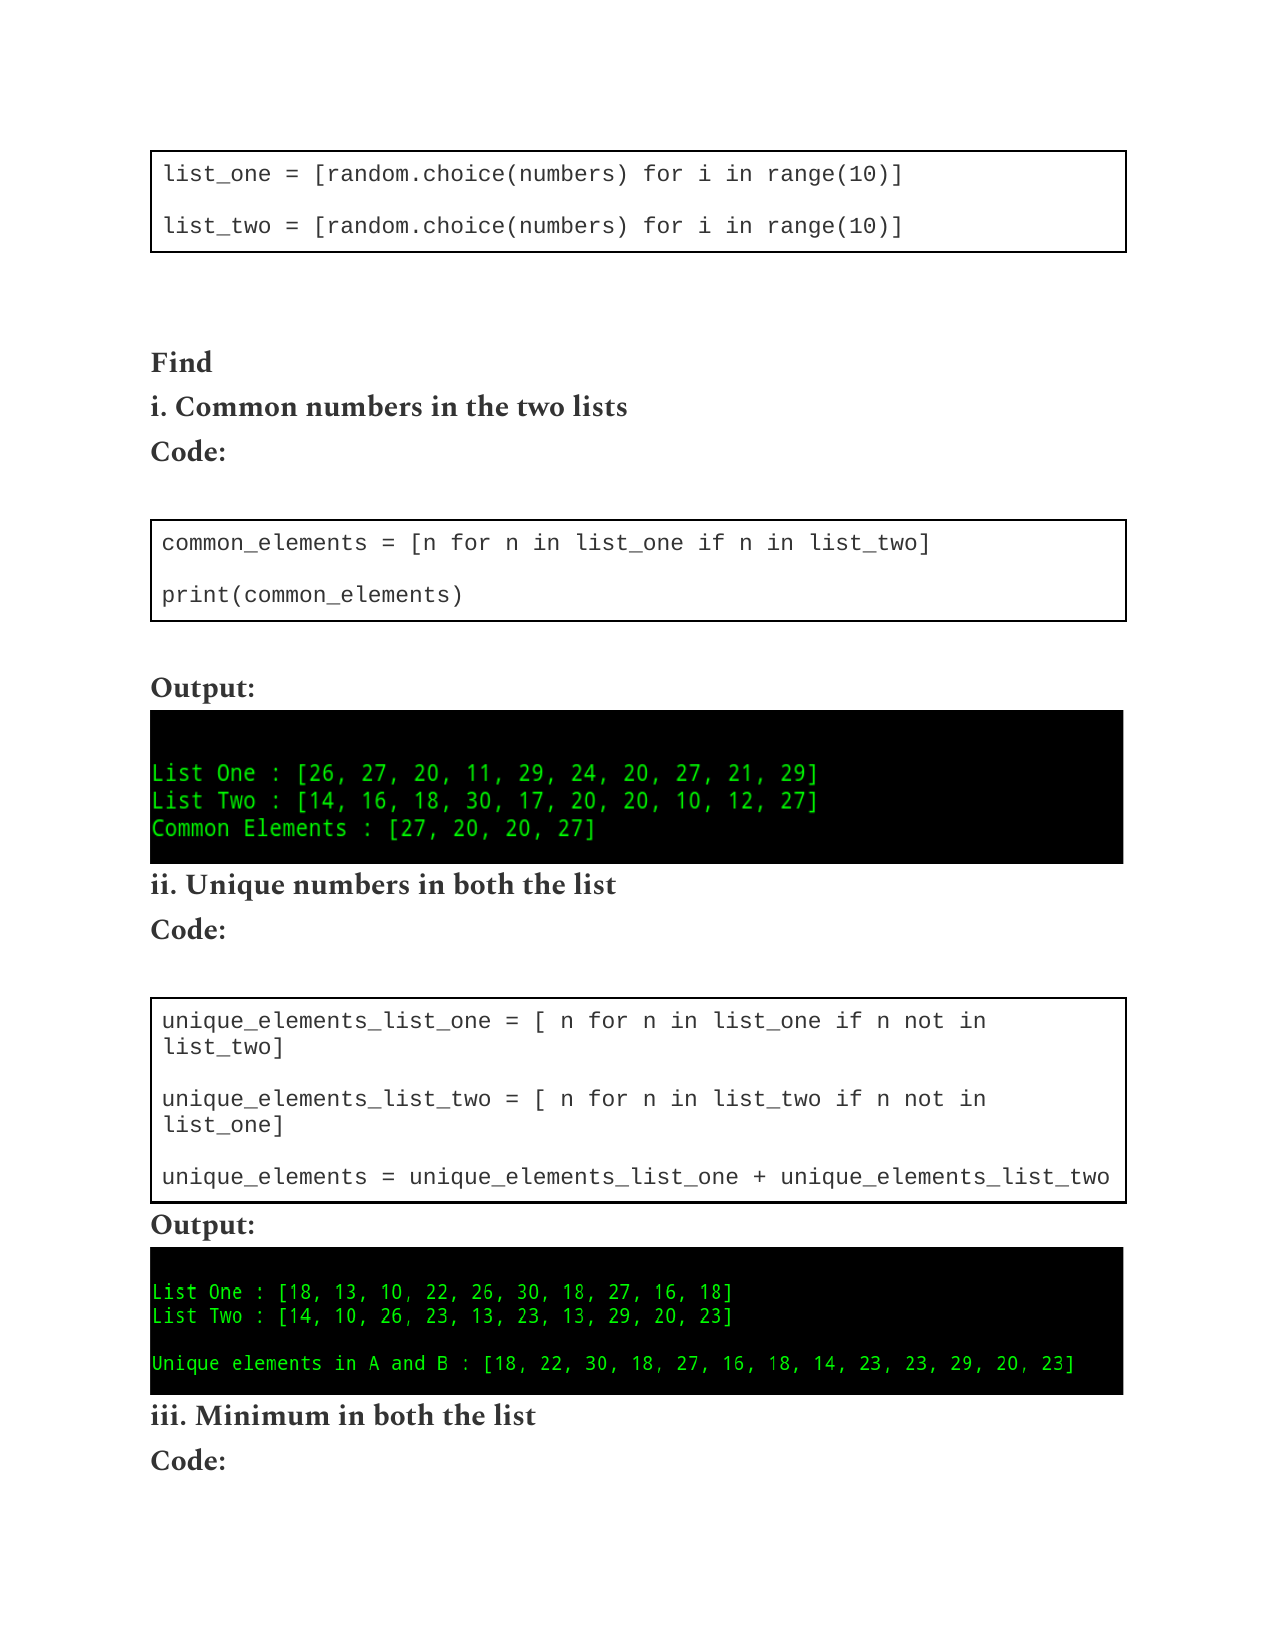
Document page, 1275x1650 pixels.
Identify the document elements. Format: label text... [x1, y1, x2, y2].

text ii. Unique numbers in both the list [150, 864, 1125, 908]
picture [150, 710, 1124, 864]
text Code: [150, 1439, 1125, 1483]
text iii. Minimum in both the list [150, 1395, 1125, 1439]
text Code: [150, 908, 1125, 952]
text Output: [150, 666, 1125, 711]
text Find [150, 342, 1125, 386]
text Output: [150, 1204, 1125, 1248]
text Code: [150, 430, 1125, 475]
table_header common_elements = [n for n in list_one if n in list_two] print(common_elements) [152, 521, 1125, 620]
text i. Common numbers in the two lists [150, 386, 1125, 430]
table_header unique_elements_list_one = [ n for n in list_one if n not in list_two] unique_elements_list_two = [ n for n in list_two if n not in list_one] unique_elements = unique_elements_list_one + unique_elements_list_two [152, 999, 1125, 1201]
picture [150, 1247, 1124, 1395]
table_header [152, 152, 1125, 251]
